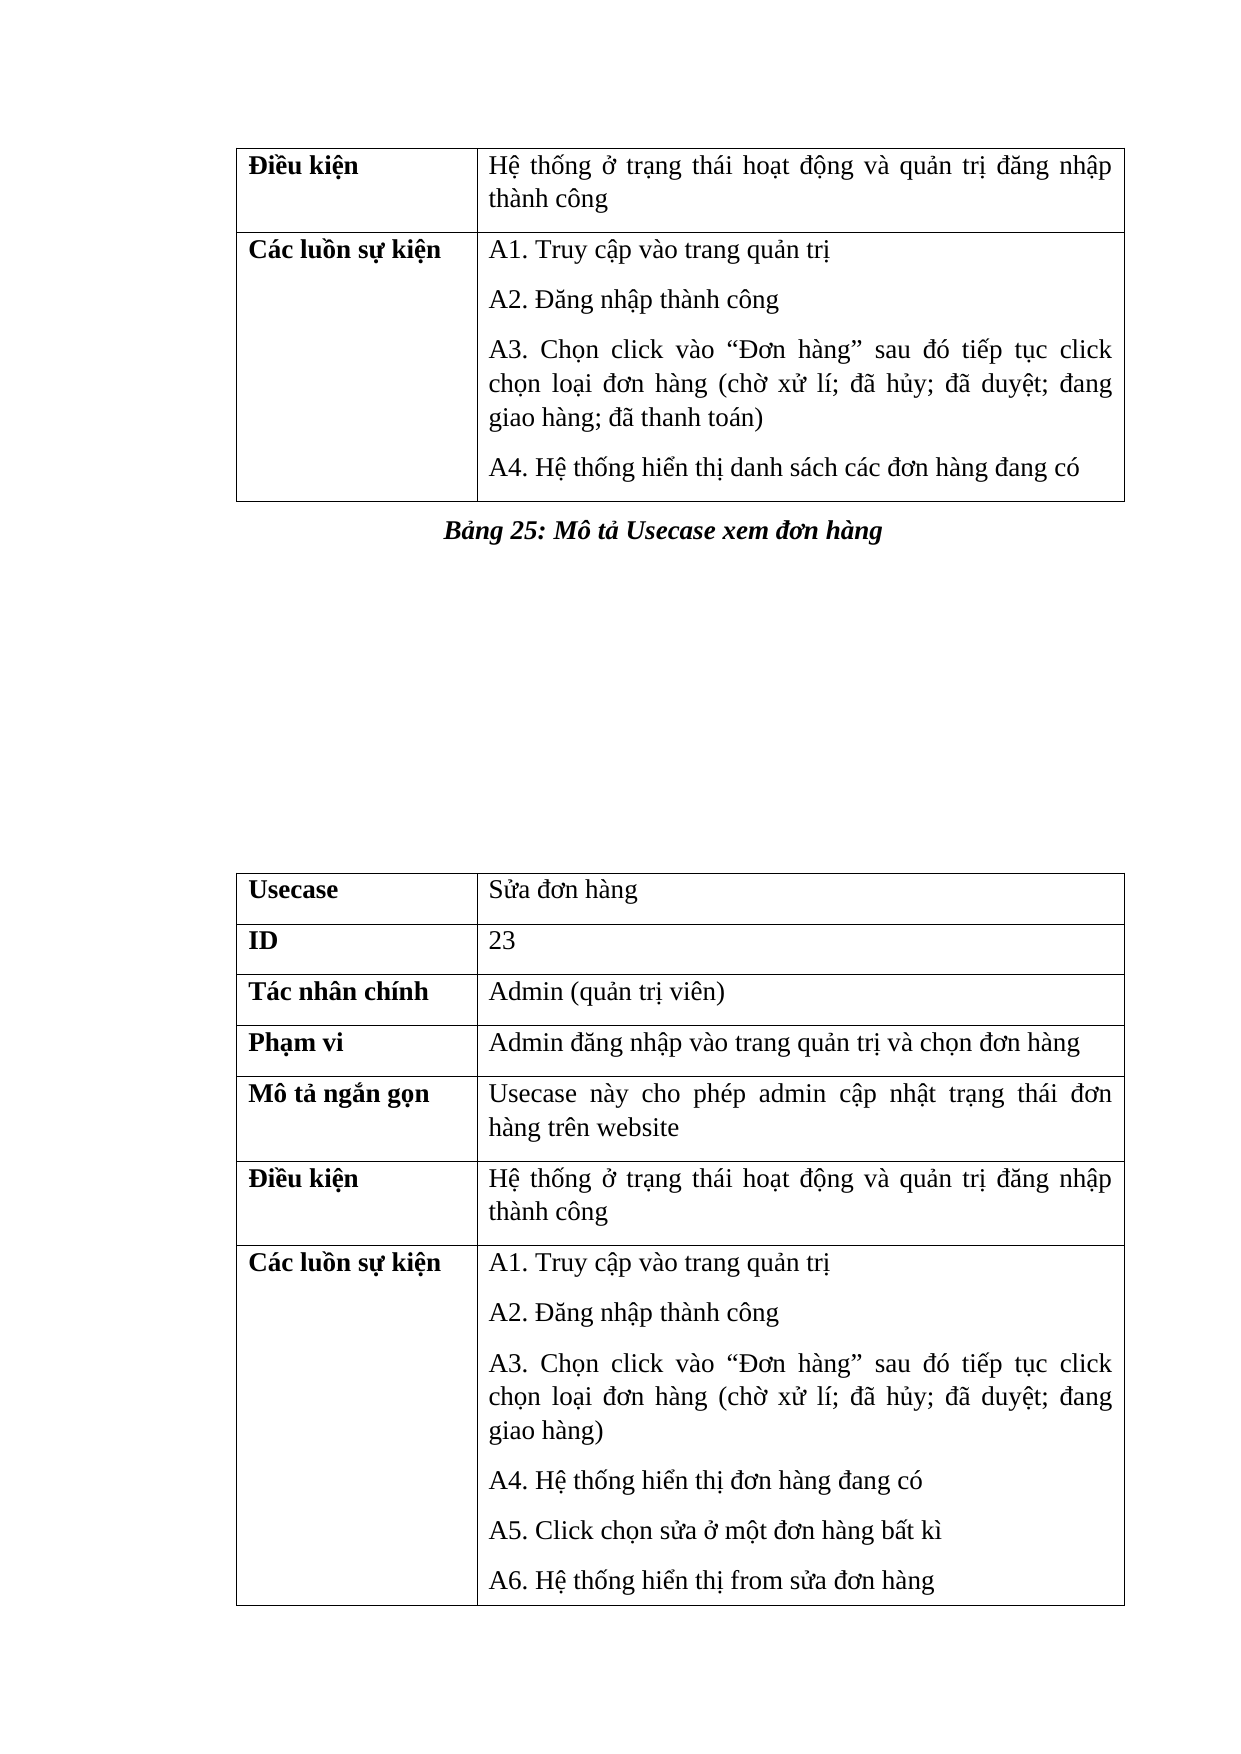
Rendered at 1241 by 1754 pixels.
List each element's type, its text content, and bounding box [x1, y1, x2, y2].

table_cell Usecase này cho phép admin cập nhật trạng thái đơn hàng trên website [478, 1077, 1124, 1161]
table_cell Admin đăng nhập vào trang quản trị và chọn đơn hàng [478, 1026, 1124, 1076]
table_cell Admin (quản trị viên) [478, 975, 1124, 1025]
text Bảng 25: Mô tả Usecase xem đơn hàng [236, 514, 1092, 546]
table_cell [478, 1246, 1124, 1605]
table_cell Các luồn sự kiện [237, 1246, 477, 1605]
table_cell A1. Truy cập vào trang quản trị A2. Đăng nhập thành công A3. Chọn click vào “Đơn hàng” sau đó tiếp tục click chọn loại đơn hàng (chờ xử lí; đã hủy; đã duyệt; đang giao hàng; đã thanh toán) A4. Hệ thống hiển thị danh sách các đơn hàng đang có [478, 233, 1124, 501]
table_cell Các luồn sự kiện [237, 233, 477, 501]
table_cell ID [237, 925, 477, 974]
table_header Sửa đơn hàng [478, 874, 1124, 923]
table_cell Mô tả ngắn gọn [237, 1077, 477, 1161]
table_cell Hệ thống ở trạng thái hoạt động và quản trị đăng nhập thành công [478, 1162, 1124, 1245]
table_cell Tác nhân chính [237, 975, 477, 1025]
table_cell Hệ thống ở trạng thái hoạt động và quản trị đăng nhập thành công [478, 149, 1124, 232]
table_cell 23 [478, 925, 1124, 974]
table_cell Điều kiện [237, 1162, 477, 1245]
table_header Usecase [237, 874, 477, 923]
table_cell Phạm vi [237, 1026, 477, 1076]
table_cell Điều kiện [237, 149, 477, 232]
